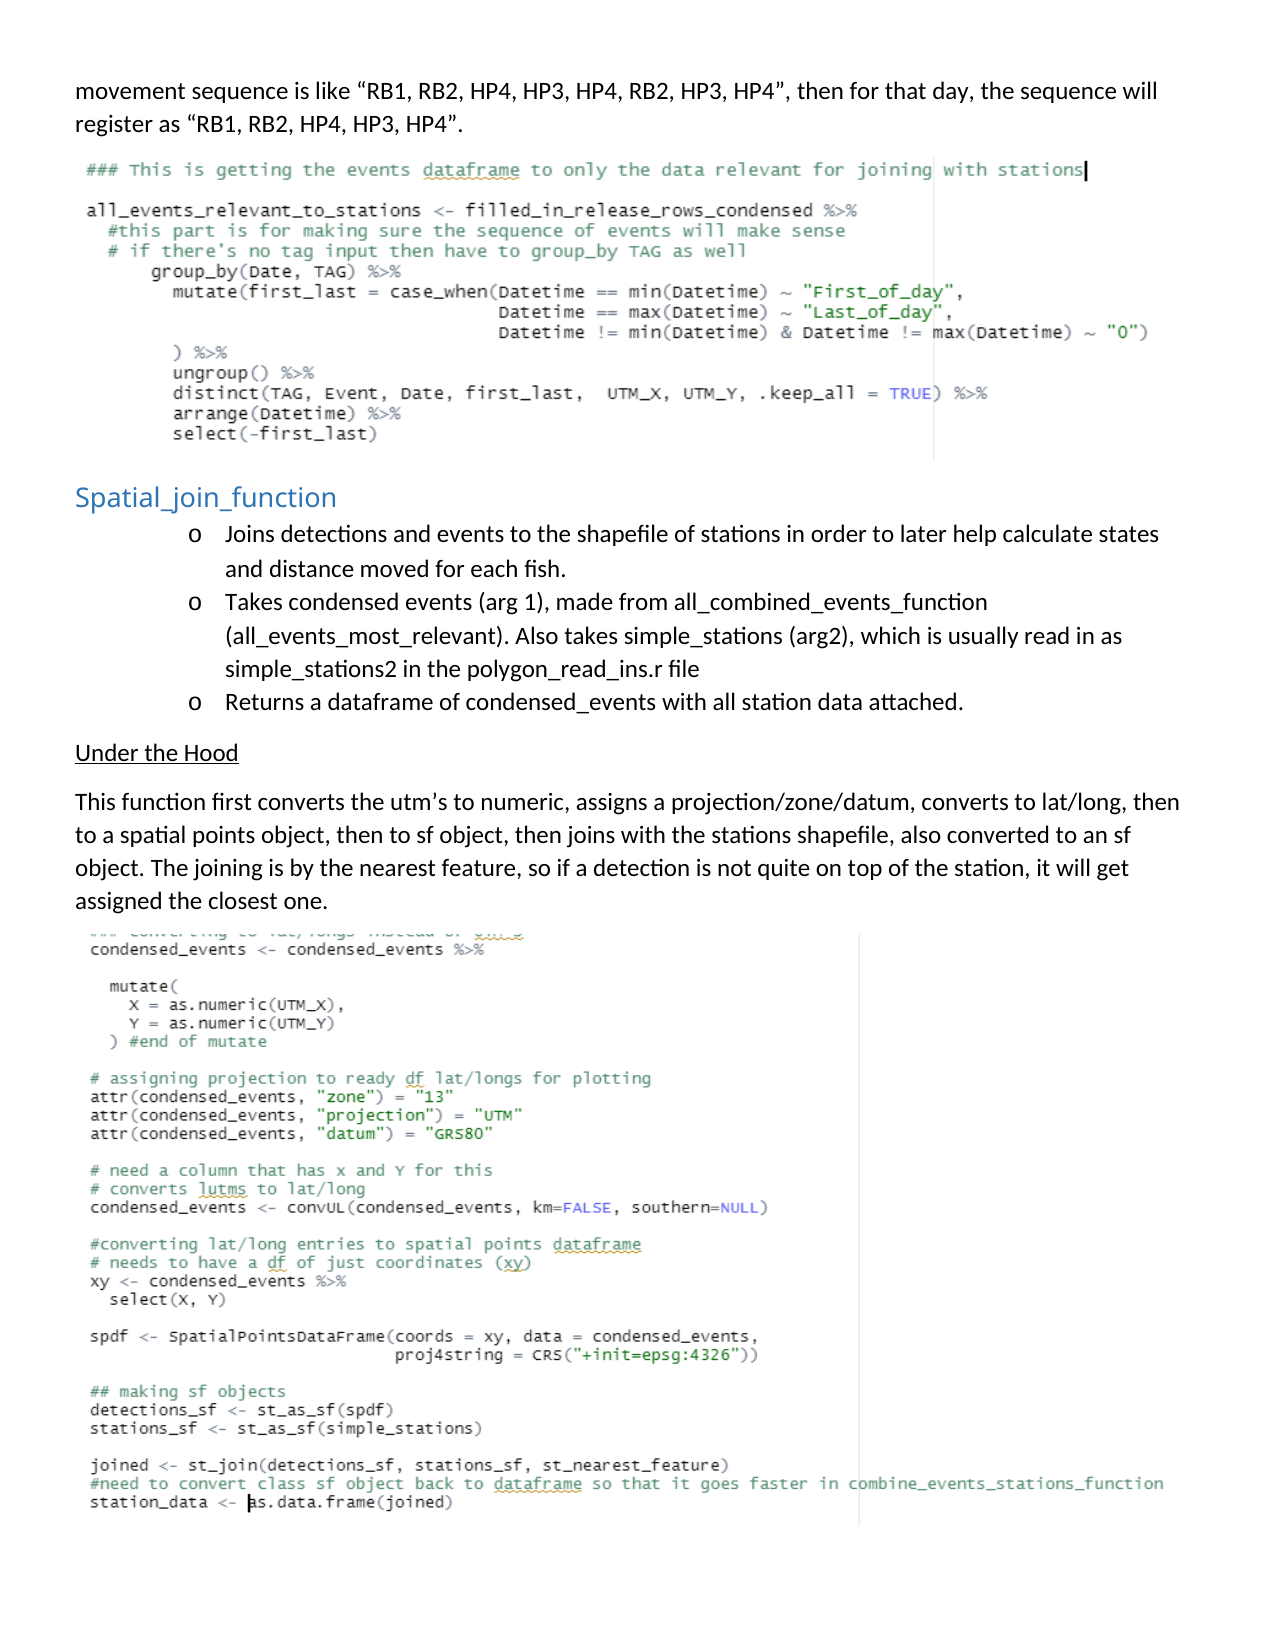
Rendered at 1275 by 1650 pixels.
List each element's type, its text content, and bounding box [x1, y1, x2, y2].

picture [75, 157, 1200, 460]
list Takes condensed events (arg 1), made from all_combined_events_function (all_events_most_relevant). Also takes simple_stations (arg2), which is usually read in as simple_stations2 in the polygon_read_ins.r file [187, 586, 1200, 683]
text Under the Hood [75, 737, 1200, 767]
list Returns a dataframe of condensed_events with all station data attached. [187, 686, 1200, 717]
picture [75, 934, 1200, 1526]
subtitle Spatial_join_function [75, 479, 1200, 516]
text This function first converts the utm’s to numeric, assigns a projection/zone/datum, converts to lat/long, then to a spatial points object, then to sf object, then joins with the stations shapefile, also converted to an sf object. The joining is by the nearest feature, so if a detection is not quite on top of the station, it will get assigned the closest one. [75, 786, 1200, 916]
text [75, 75, 1200, 138]
list Joins detections and events to the shapefile of stations in order to later help calculate states and distance moved for each fish. [187, 519, 1200, 583]
